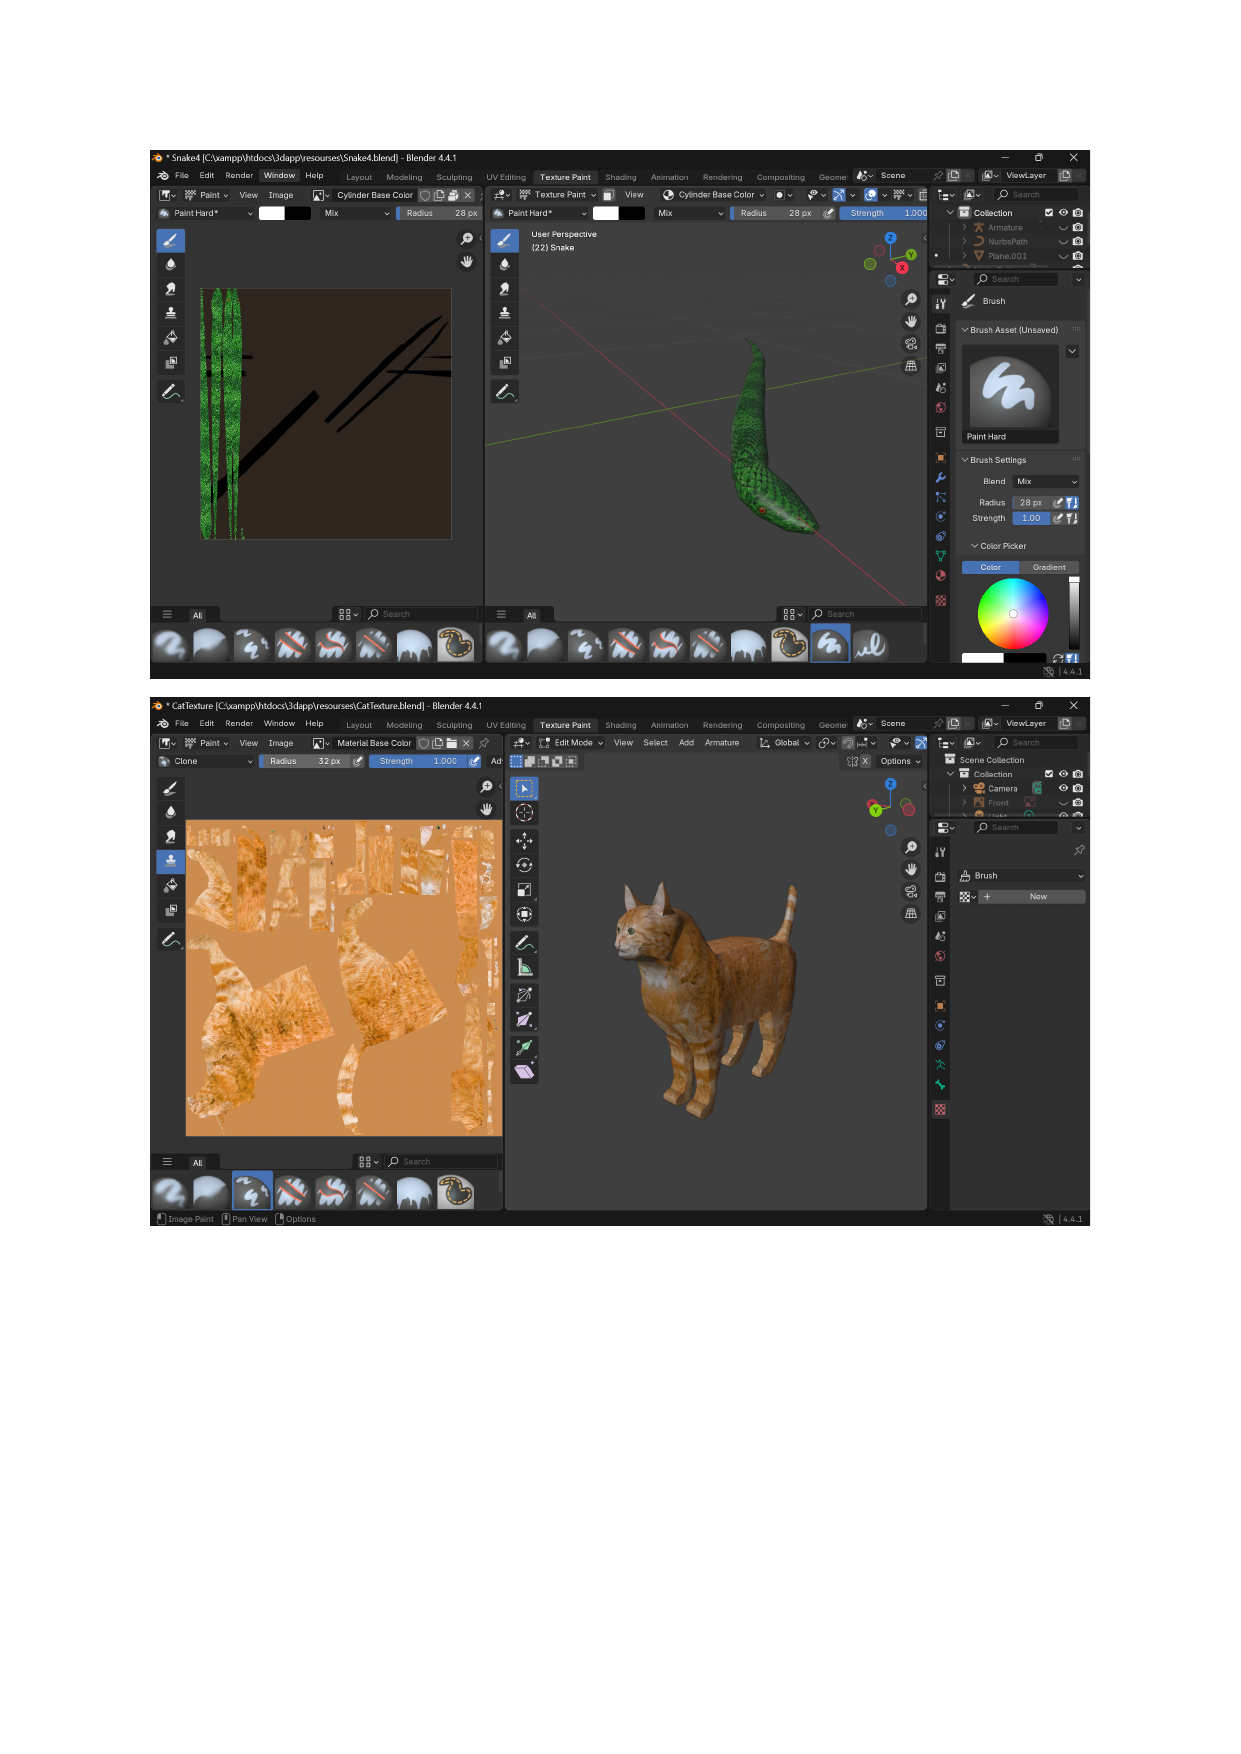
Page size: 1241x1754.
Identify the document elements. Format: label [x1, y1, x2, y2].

picture [150, 697, 1091, 1226]
picture [150, 150, 1091, 679]
